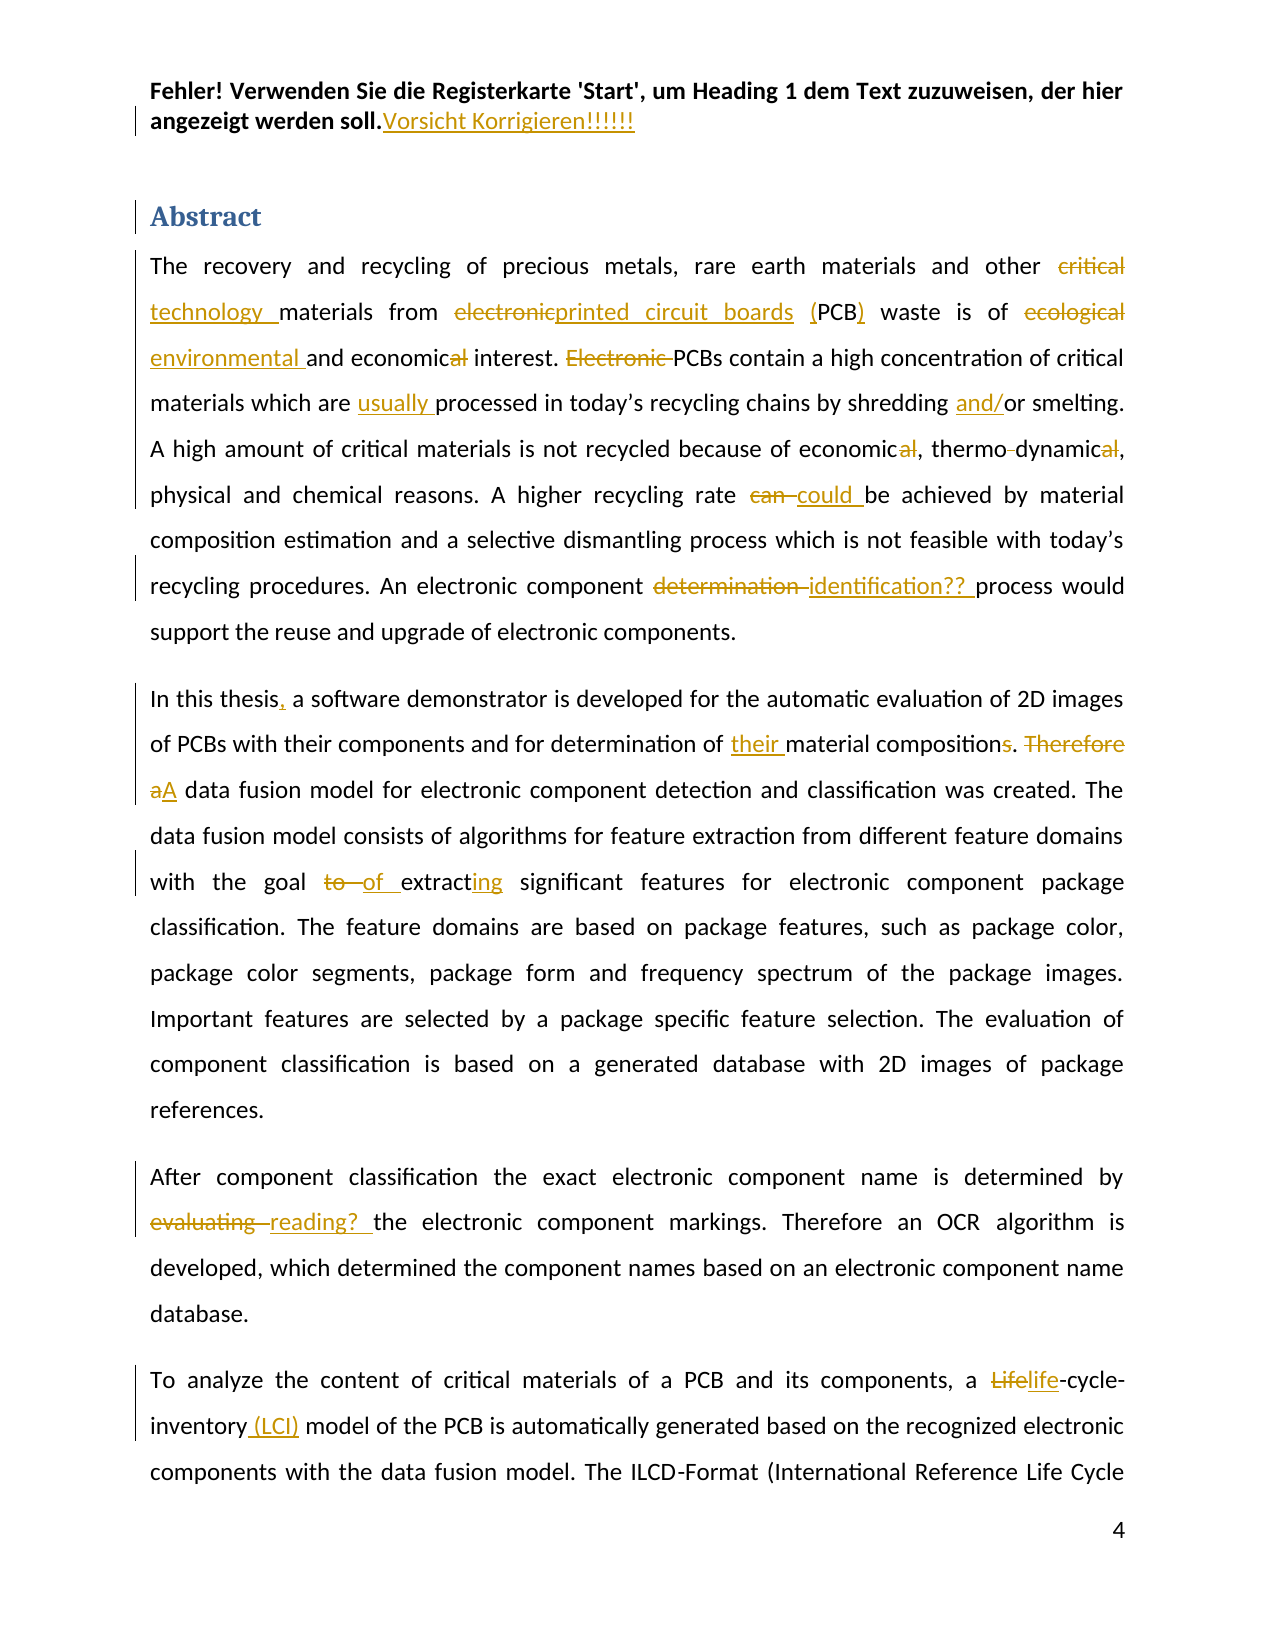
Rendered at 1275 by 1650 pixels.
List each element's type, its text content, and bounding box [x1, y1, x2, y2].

text The recovery and recycling of precious metals, rare earth materials and other materials from PCB waste is of and economic interest. PCBs contain a high concentration of critical materials which are processed in today’s recycling chains by shredding or smelting. A high amount of critical materials is not recycled because of economic, thermodynamic, physical and chemical reasons. A higher recycling rate be achieved by material composition estimation and a selective dismantling process which is not feasible with today’s recycling procedures. An electronic component process would support the reuse and upgrade of electronic components. [150, 250, 1125, 647]
text In this thesis a software demonstrator is developed for the automatic evaluation of 2D images of PCBs with their components and for determination of material composition. data fusion model for electronic component detection and classification was created. The data fusion model consists of algorithms for feature extraction from different feature domains with the goal extract significant features for electronic component package classification. The feature domains are based on package features, such as package color, package color segments, package form and frequency spectrum of the package images. Important features are selected by a package specific feature selection. The evaluation of component classification is based on a generated database with 2D images of package references. [150, 683, 1125, 1125]
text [150, 1364, 1125, 1487]
subtitle Abstract [150, 200, 1125, 233]
text After component classification the exact electronic component name is determined by the electronic component markings. Therefore an OCR algorithm is developed, which determined the component names based on an electronic component name database. [150, 1161, 1125, 1328]
